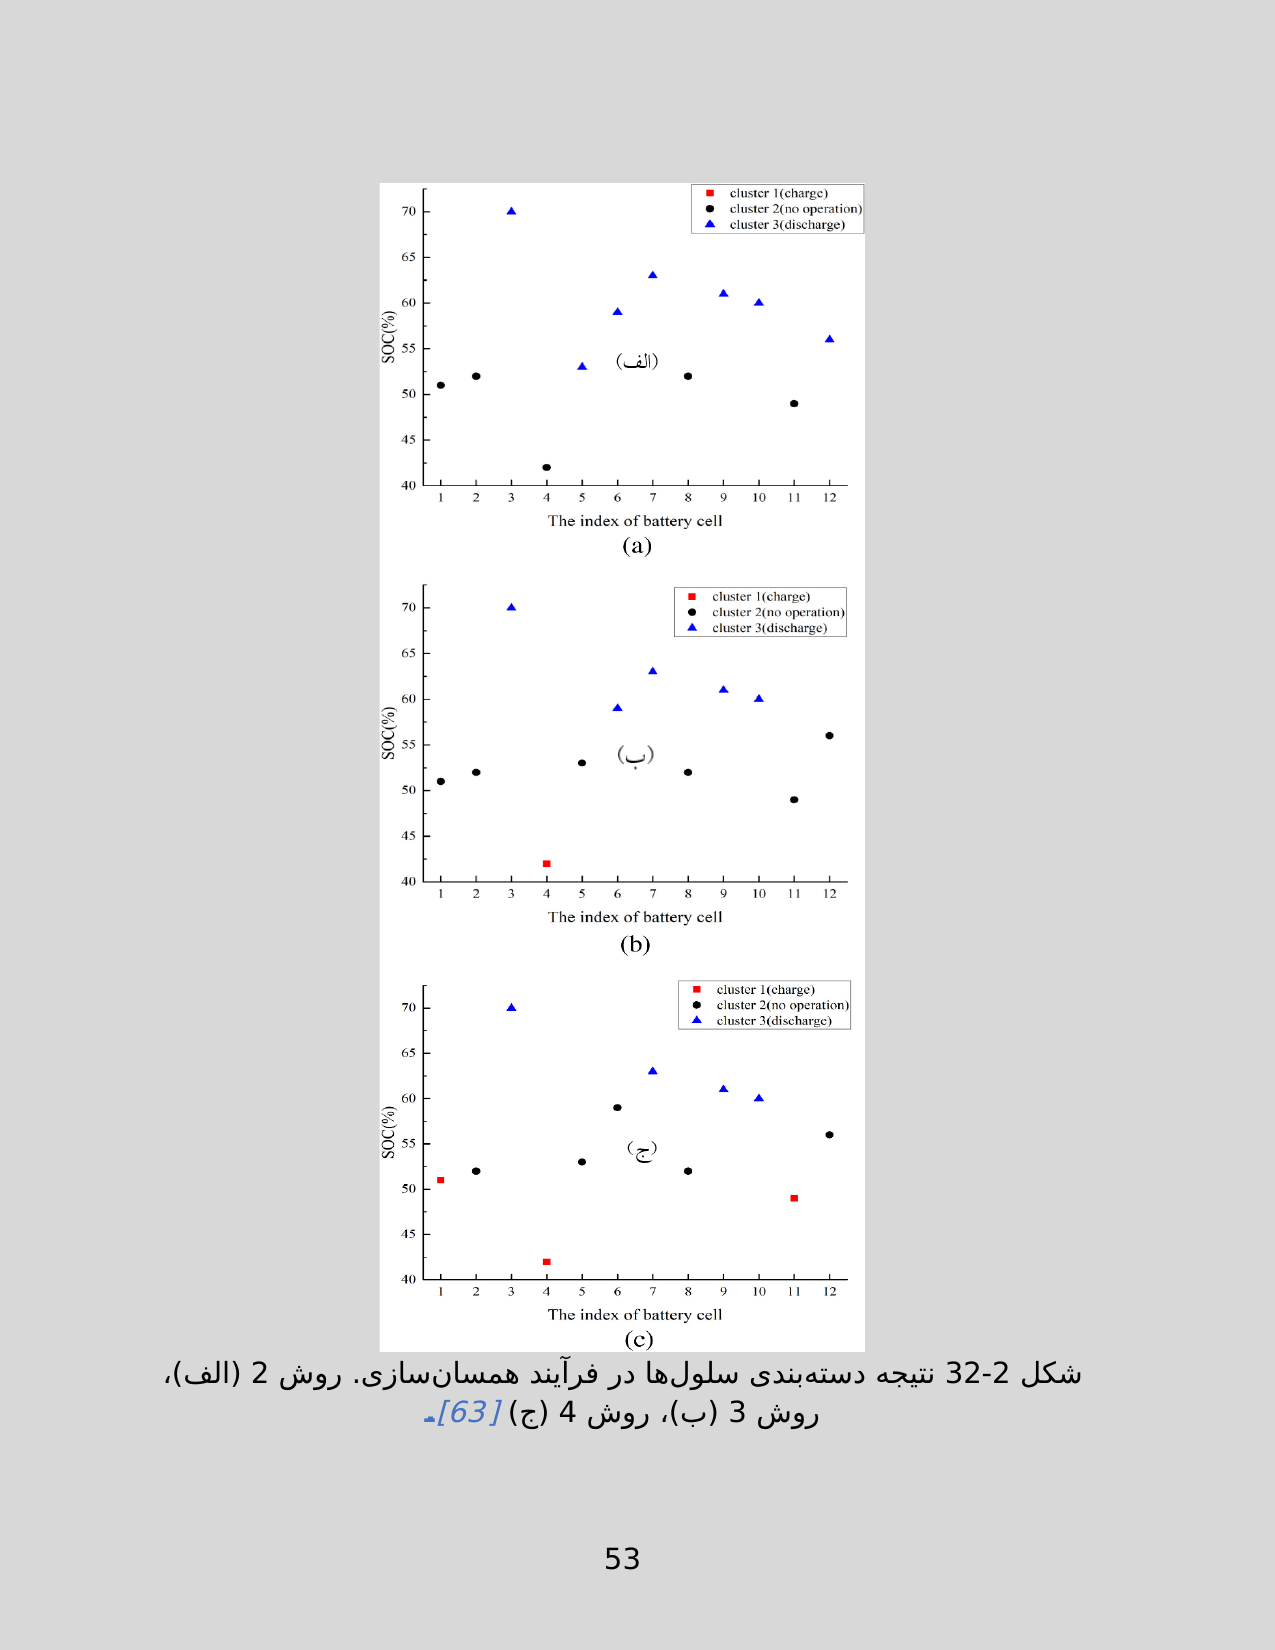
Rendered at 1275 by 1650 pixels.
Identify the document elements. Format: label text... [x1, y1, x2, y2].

table_header [150, 183, 1125, 1356]
picture [379, 183, 865, 1352]
